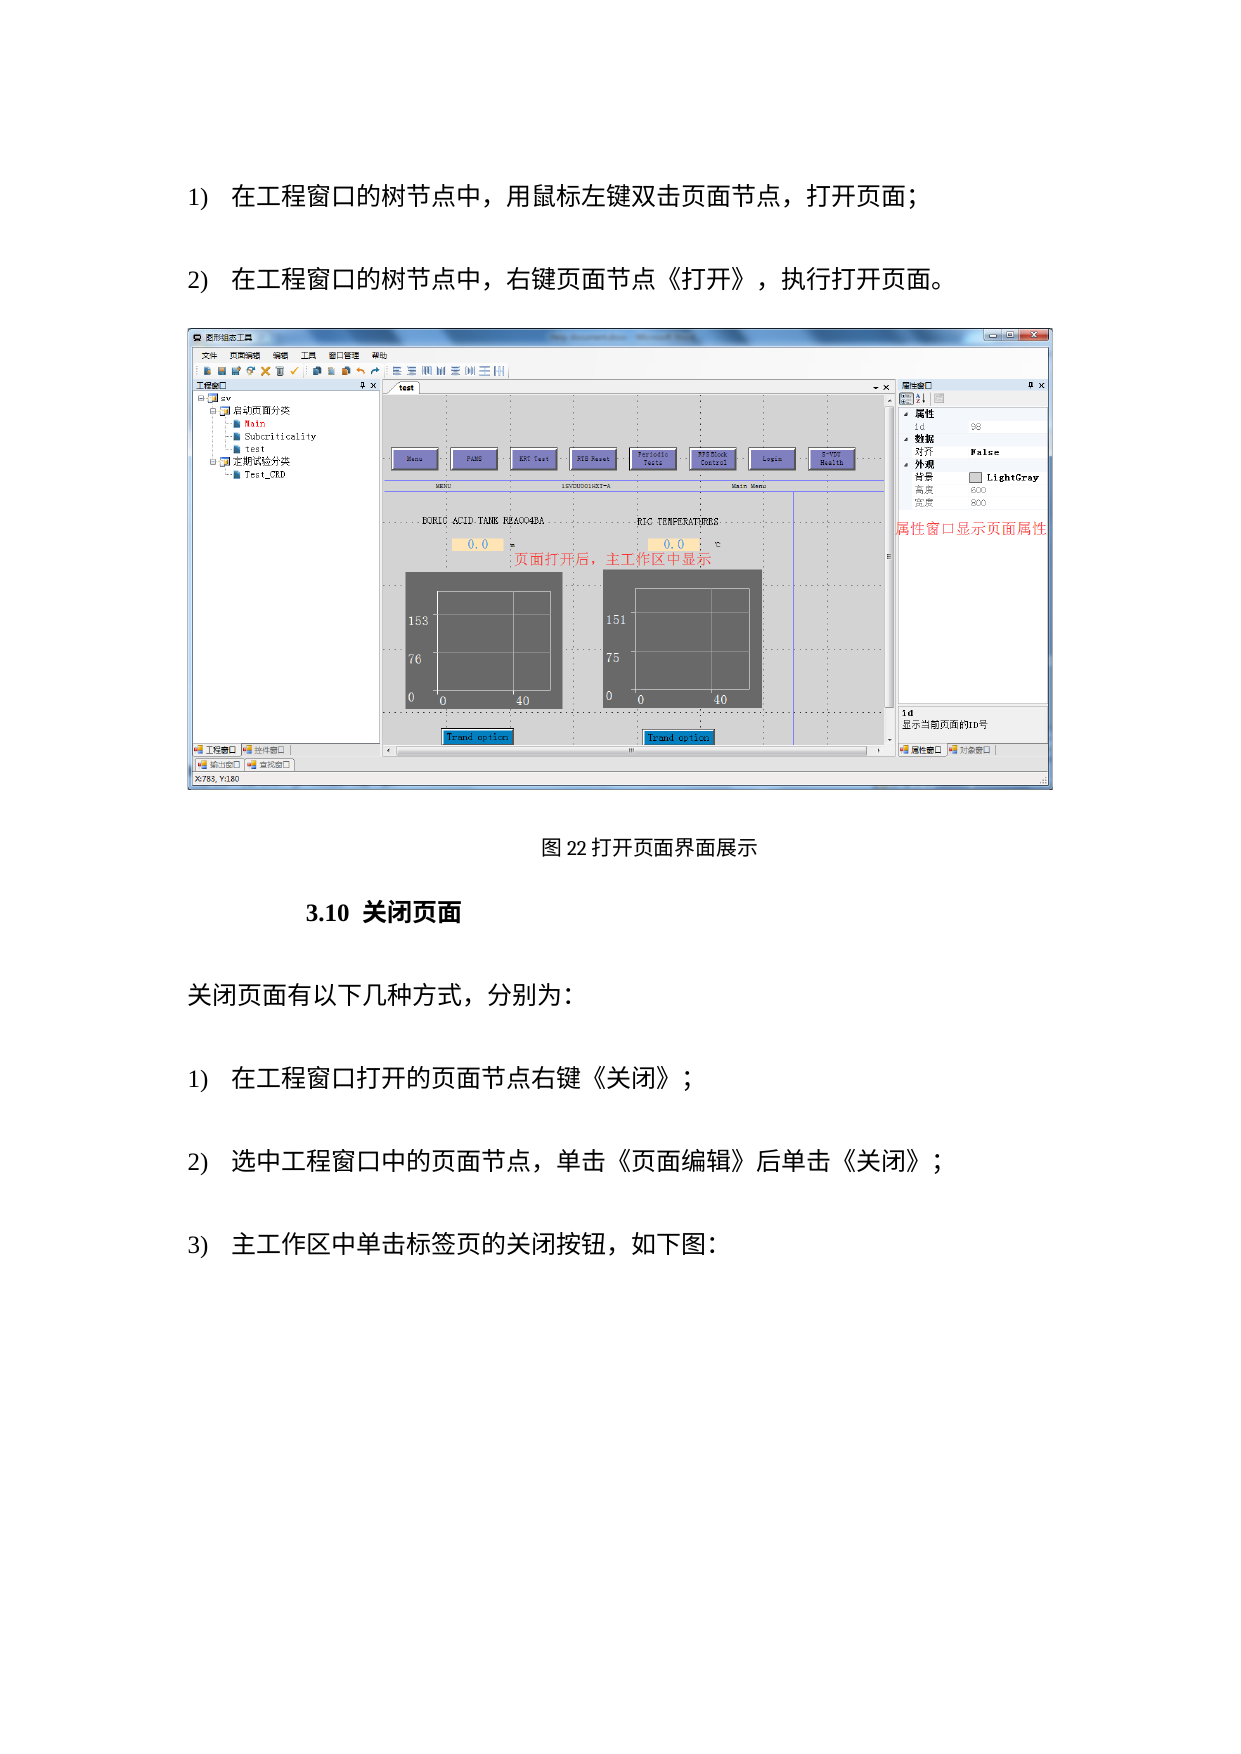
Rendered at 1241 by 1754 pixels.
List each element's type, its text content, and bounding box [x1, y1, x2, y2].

list 在工程窗口打开的页面节点右键《关闭》； [187, 1044, 1053, 1109]
list 选中工程窗口中的页面节点，单击《页面编辑》后单击《关闭》； [187, 1127, 1053, 1192]
picture [187, 328, 1053, 790]
list 在工程窗口的树节点中，用鼠标左键双击页面节点，打开页面； [187, 162, 1053, 227]
subtitle 关闭页面 [247, 878, 1053, 943]
text 图 22 打开页面界面展示 [187, 830, 1053, 863]
text 关闭页面有以下几种方式，分别为： [187, 961, 1053, 1026]
list 主工作区中单击标签页的关闭按钮，如下图： [187, 1210, 1053, 1275]
list 在工程窗口的树节点中，右键页面节点《打开》，执行打开页面。 [187, 245, 1053, 310]
